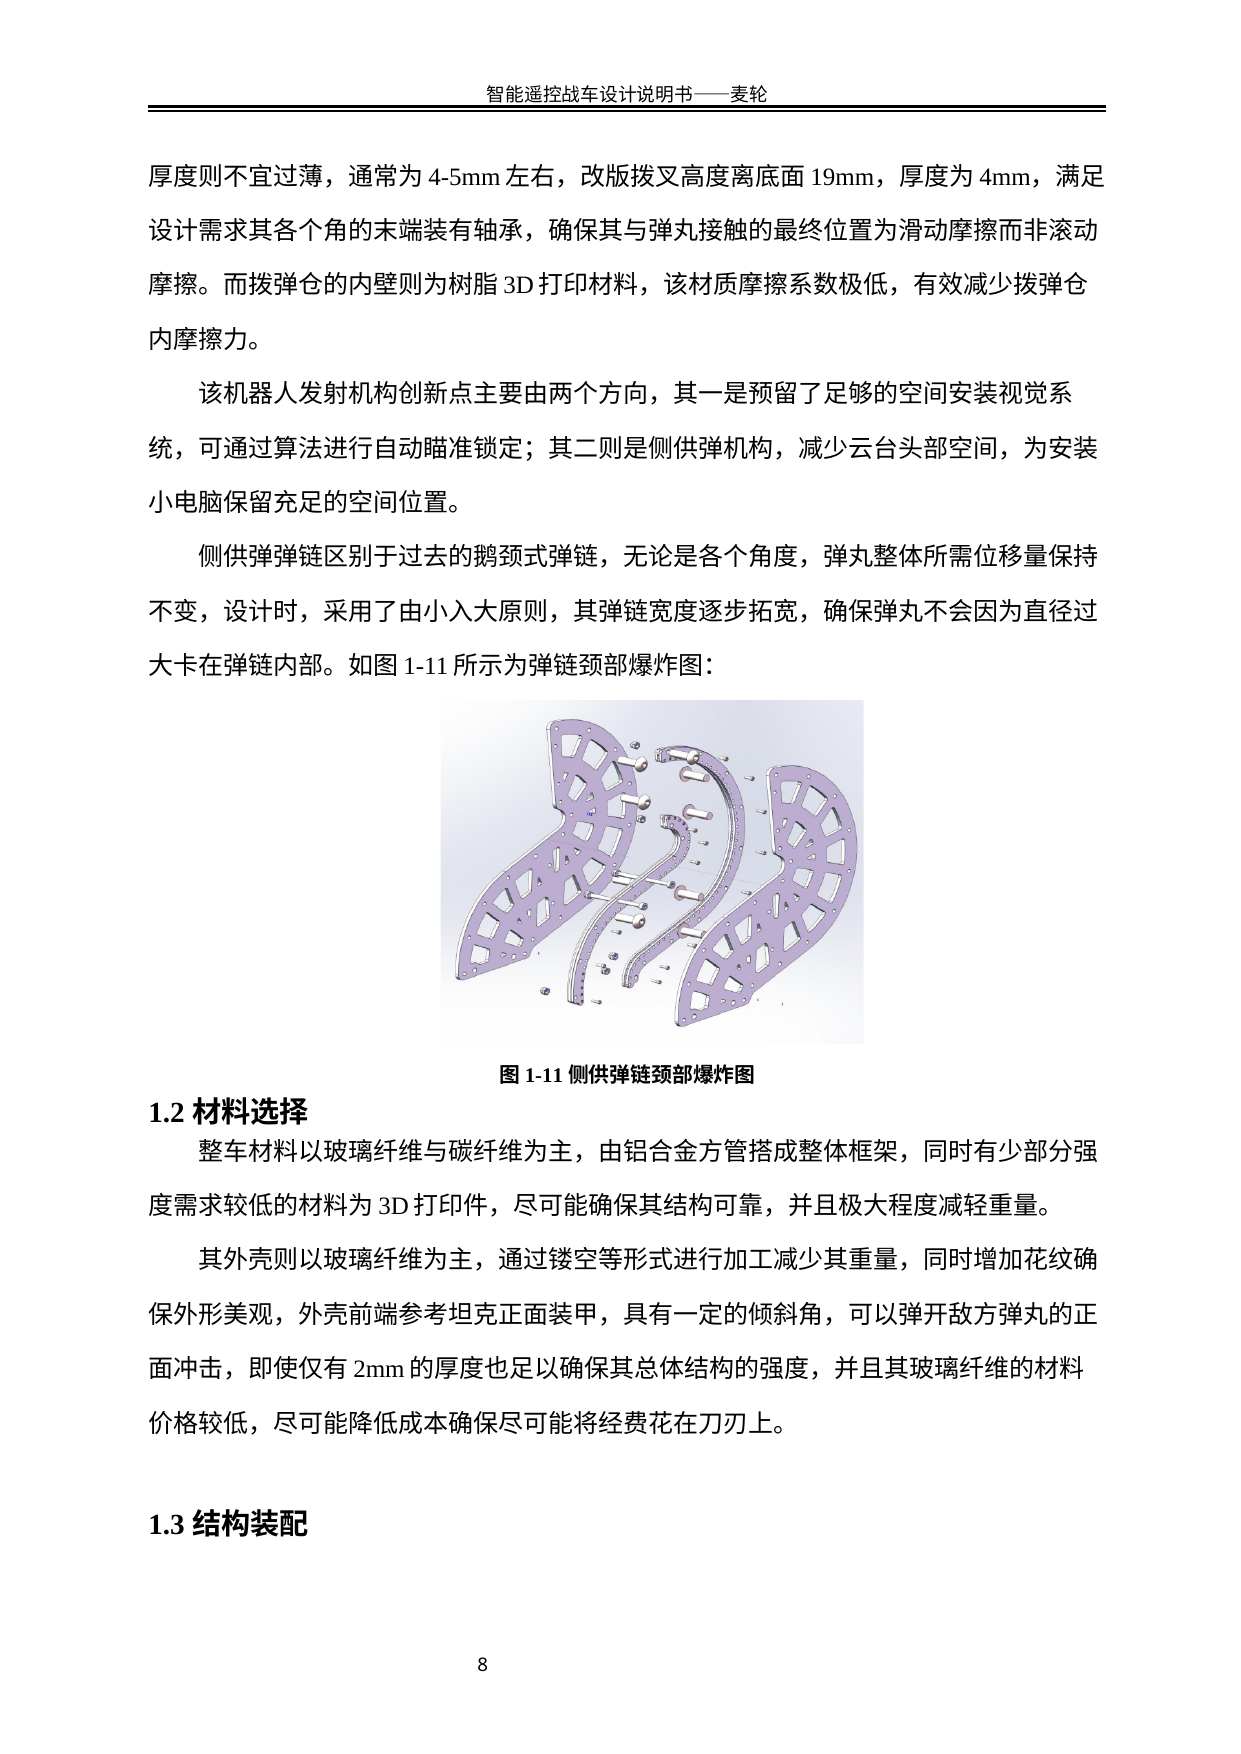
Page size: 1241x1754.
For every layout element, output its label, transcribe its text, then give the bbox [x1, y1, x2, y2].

list 侧供弹弹链区别于过去的鹅颈式弹链，无论是各个角度，弹丸整体所需位移量保持不变，设计时，采用了由小入大原则，其弹链宽度逐步拓宽，确保弹丸不会因为直径过大卡在弹链内部。如图1-11所示为弹链颈部爆炸图： [148, 537, 1106, 682]
list 该机器人发射机构创新点主要由两个方向，其一是预留了足够的空间安装视觉系统，可通过算法进行自动瞄准锁定；其二则是侧供弹机构，减少云台头部空间，为安装小电脑保留充足的空间位置。 [148, 374, 1106, 519]
picture [440, 700, 864, 1044]
text 图 1-11 侧供弹链颈部爆炸图 [148, 1059, 1106, 1089]
list 整车材料以玻璃纤维与碳纤维为主，由铝合金方管搭成整体框架，同时有少部分强度需求较低的材料为3D打印件，尽可能确保其结构可靠，并且极大程度减轻重量。 [148, 1131, 1106, 1222]
text 1.3 结构装配 [148, 1501, 1106, 1543]
text 1.2 材料选择 [148, 1089, 1106, 1131]
list 其外壳则以玻璃纤维为主，通过镂空等形式进行加工减少其重量，同时增加花纹确保外形美观，外壳前端参考坦克正面装甲，具有一定的倾斜角，可以弹开敌方弹丸的正面冲击，即使仅有2mm的厚度也足以确保其总体结构的强度，并且其玻璃纤维的材料价格较低，尽可能降低成本确保尽可能将经费花在刀刃上。 [148, 1240, 1106, 1439]
